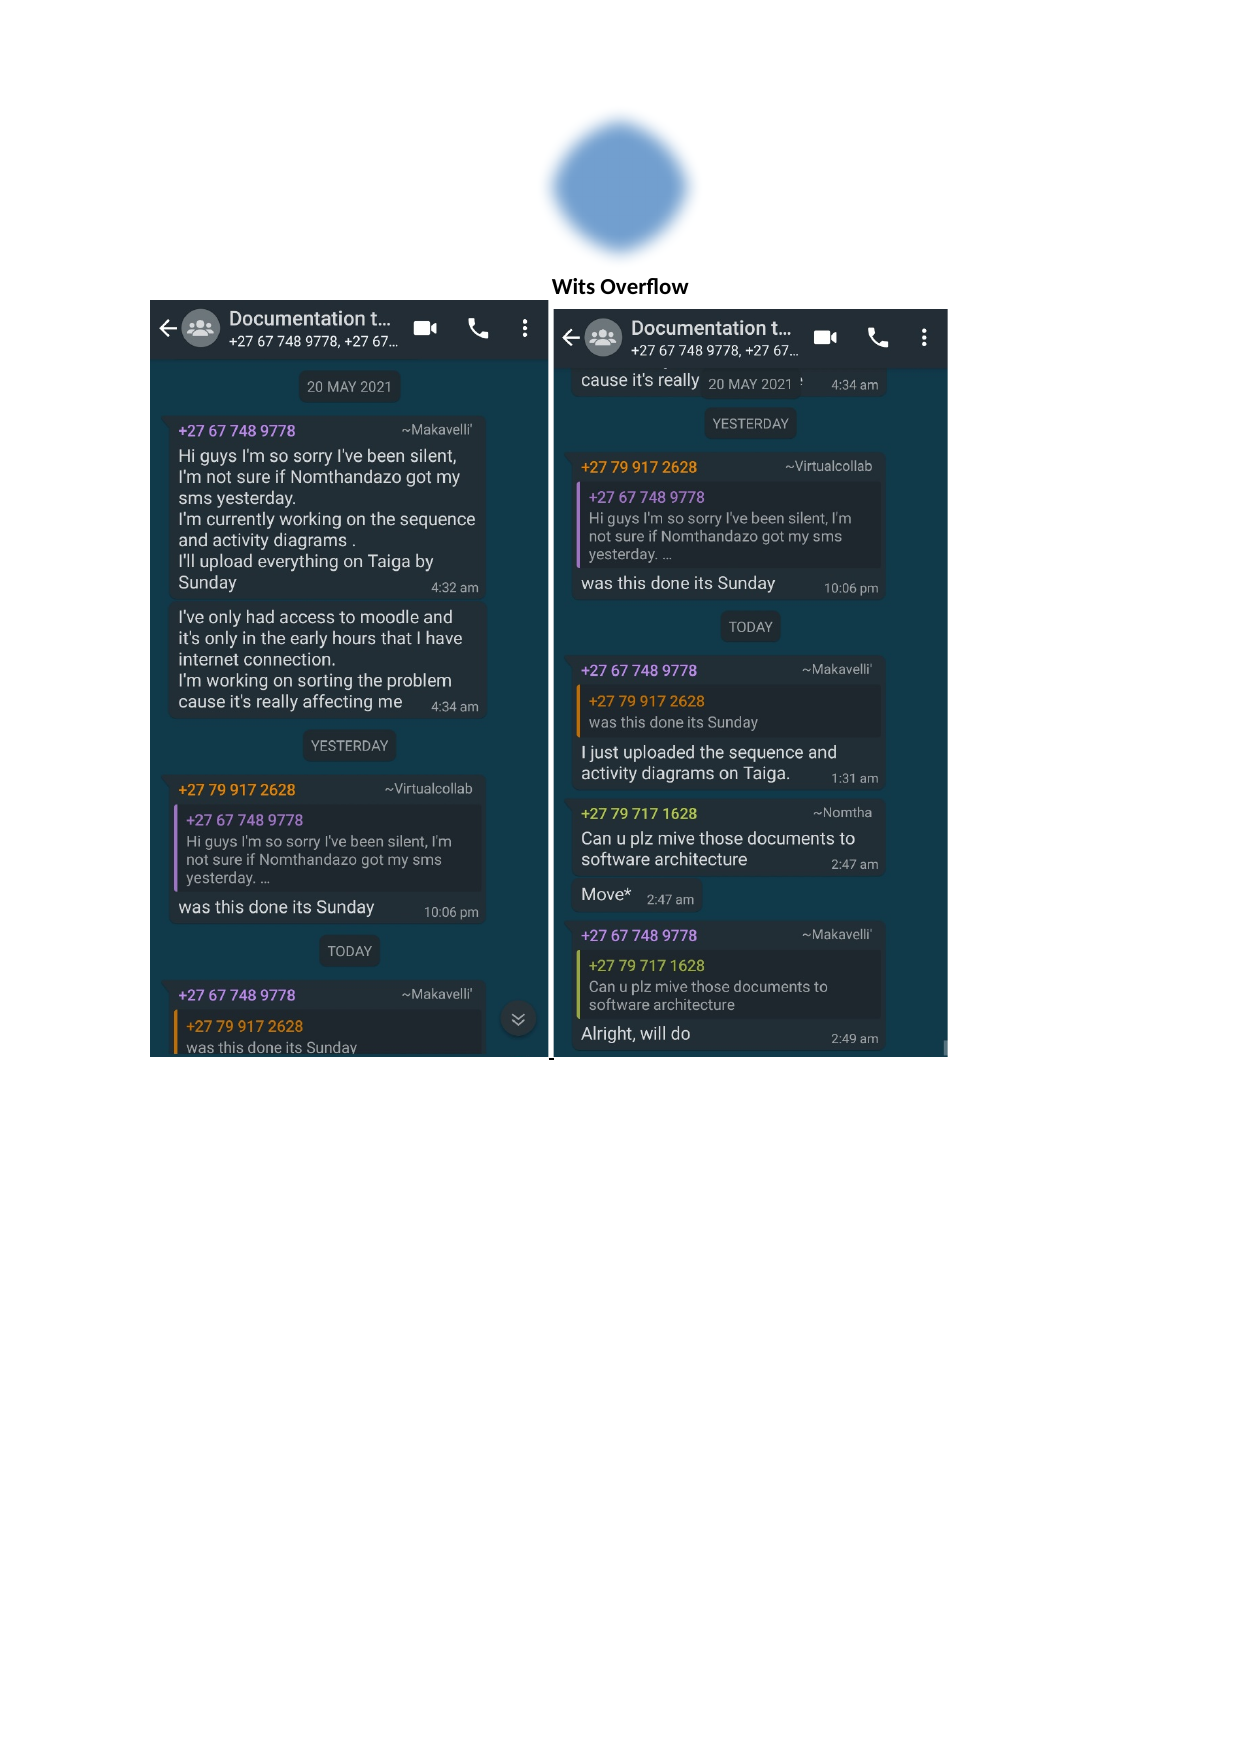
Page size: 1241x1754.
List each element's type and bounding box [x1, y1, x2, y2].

picture [150, 300, 549, 1057]
picture [553, 309, 948, 1057]
